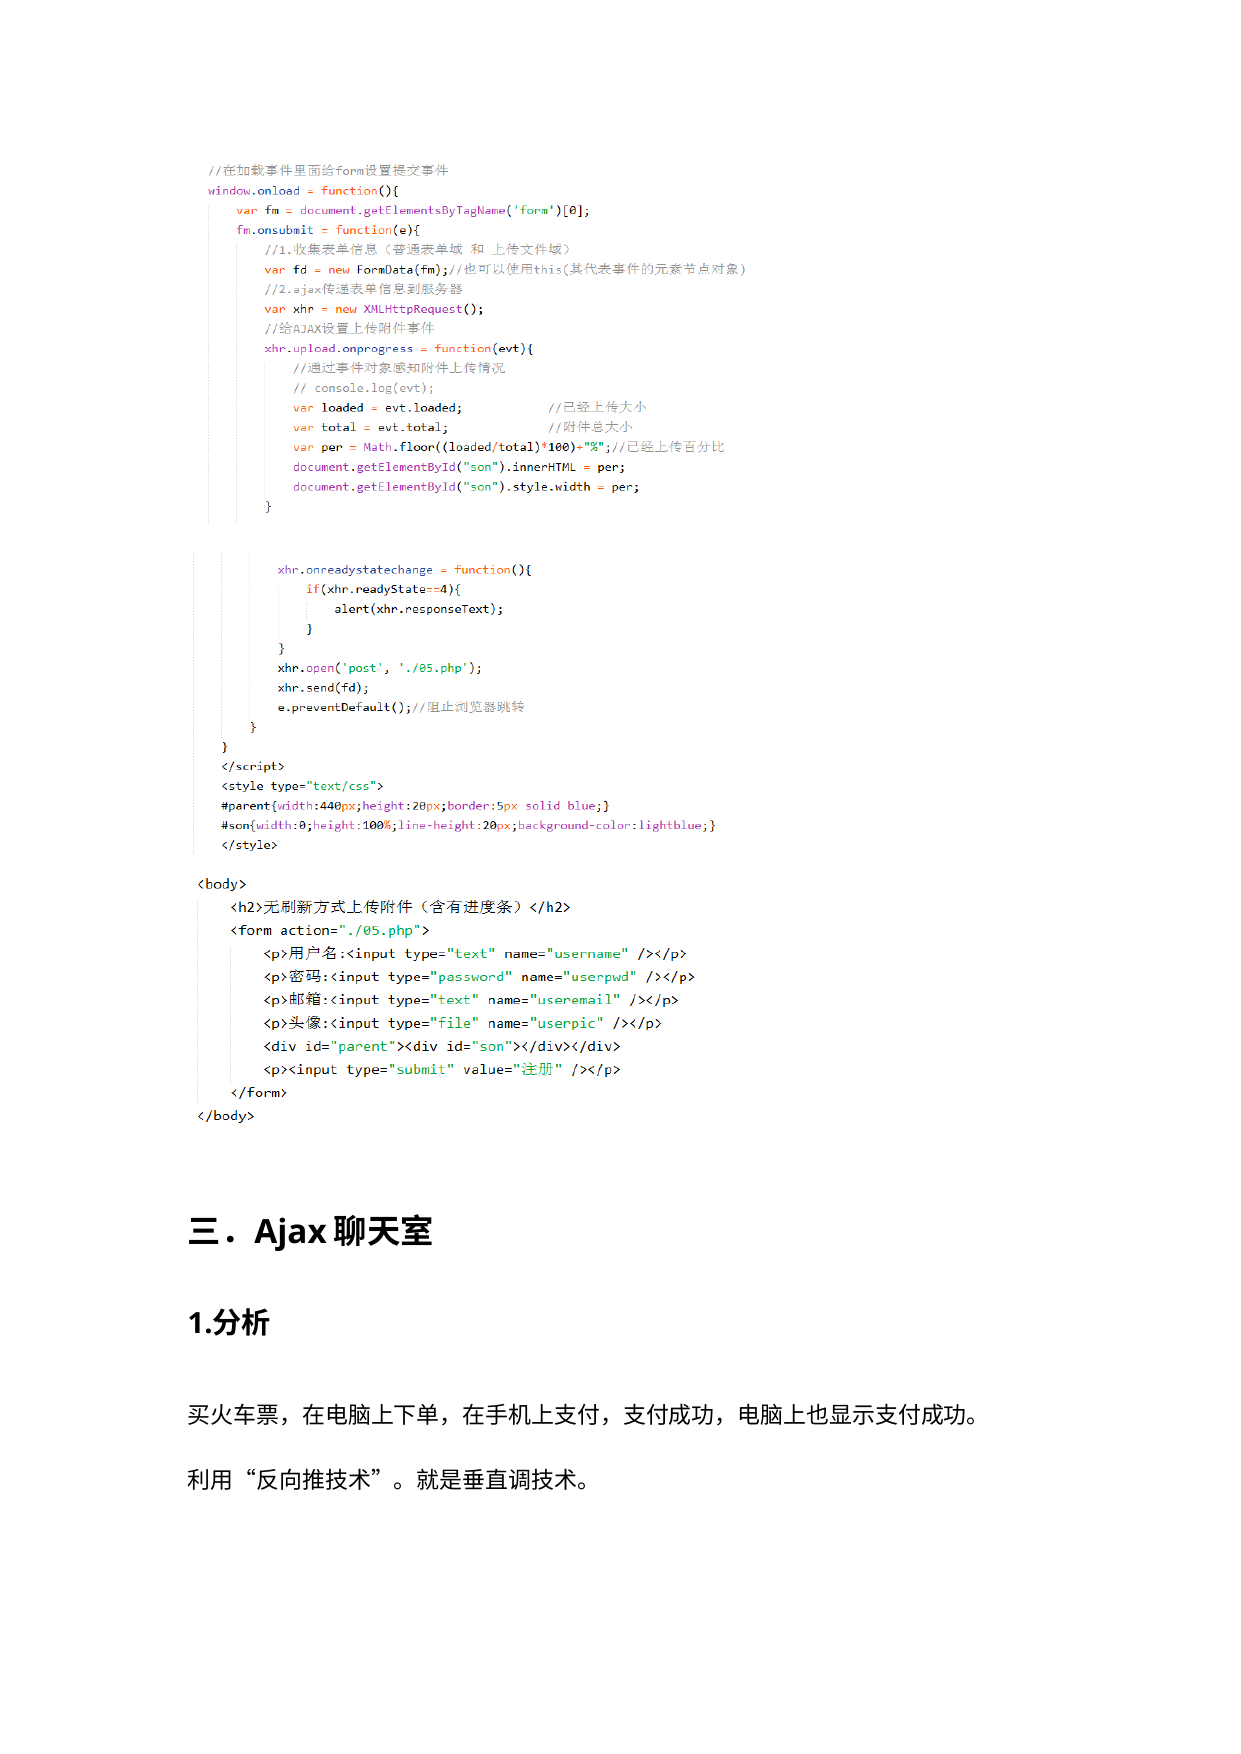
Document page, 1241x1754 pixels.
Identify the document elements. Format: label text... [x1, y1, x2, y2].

text 1.分析 [187, 1289, 1053, 1354]
text 利用“反向推技术”。就是垂直调技术。 [187, 1446, 1053, 1511]
picture [187, 877, 768, 1131]
text 买火车票，在电脑上下单，在手机上支付，支付成功，电脑上也显示支付成功。 [187, 1381, 1053, 1446]
text 三．Ajax聊天室 [187, 1197, 1053, 1262]
picture [187, 162, 768, 524]
picture [187, 552, 768, 854]
